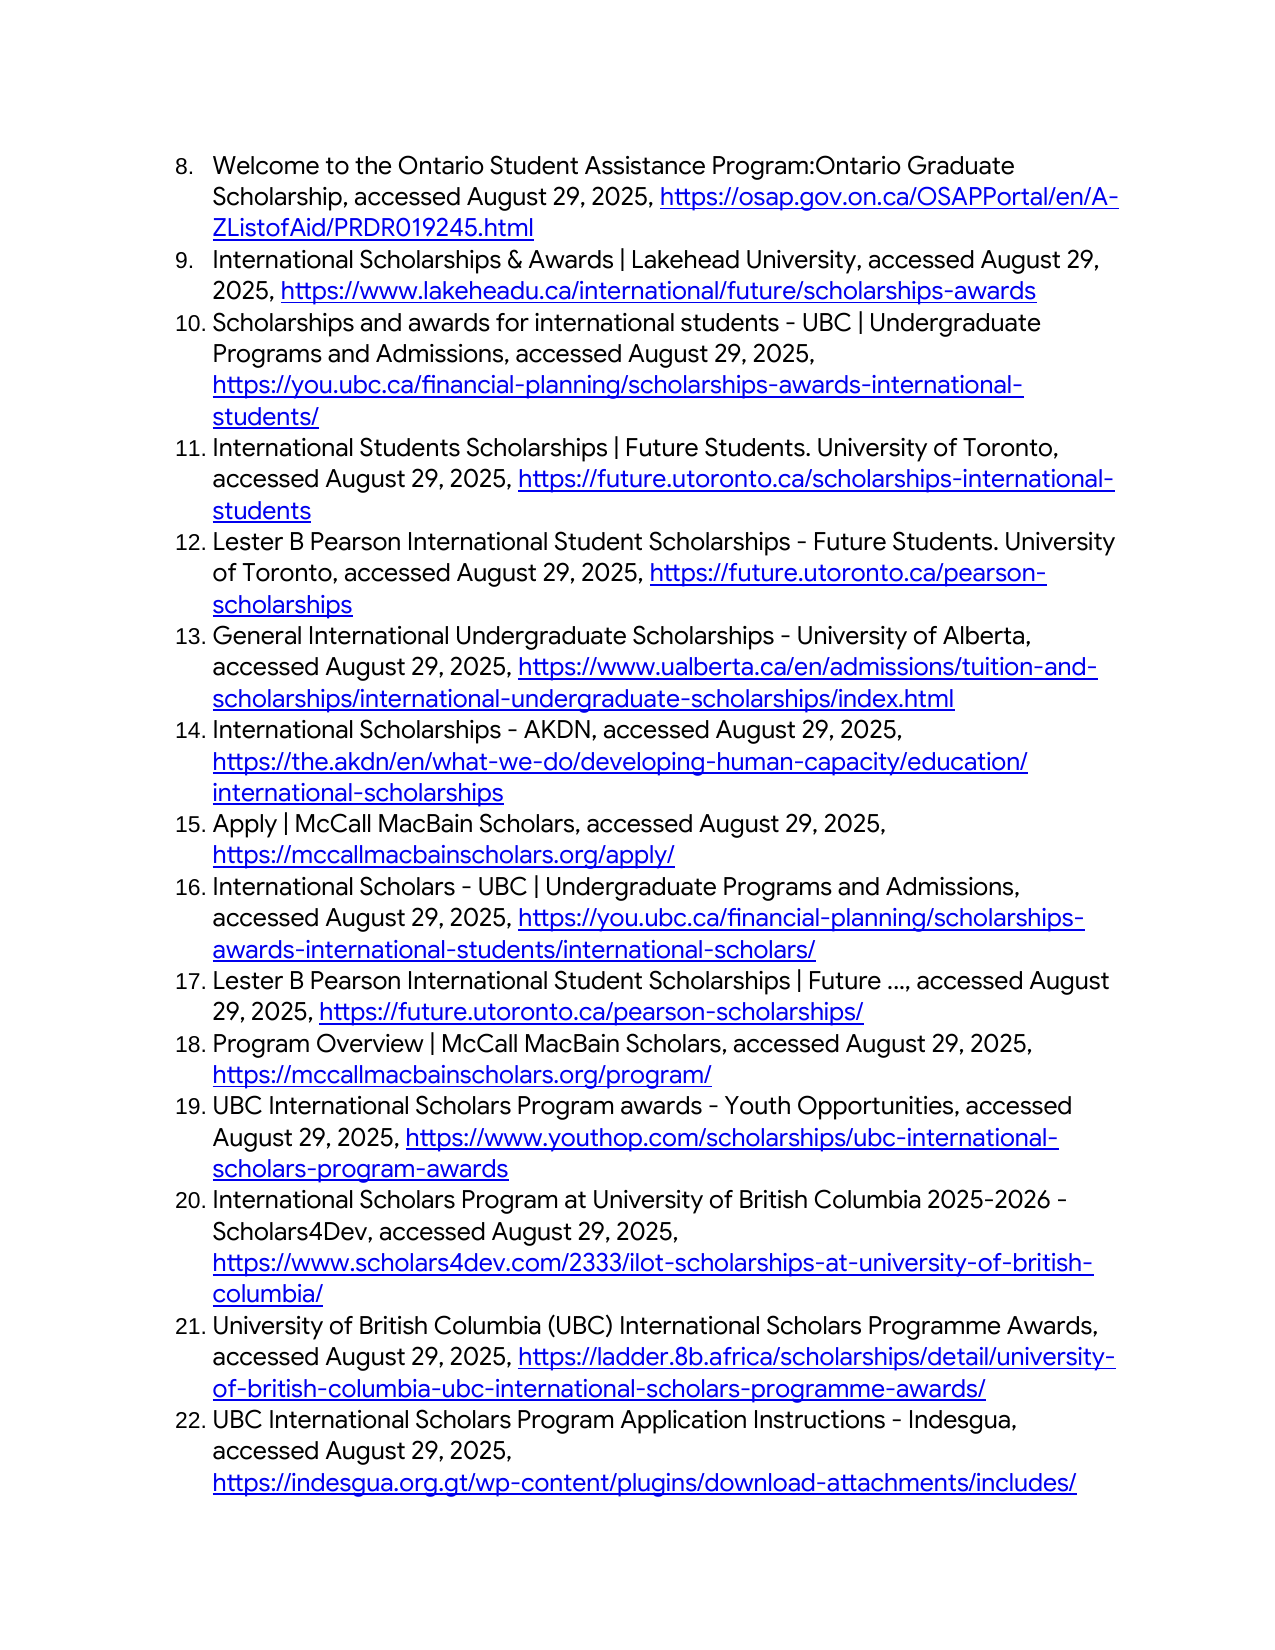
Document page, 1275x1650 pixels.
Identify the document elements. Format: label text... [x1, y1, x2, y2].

list Program Overview | McCall MacBain Scholars, accessed August 29, 2025, https://mccallmacbainscholars.org/program/ [175, 1028, 1125, 1091]
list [175, 1404, 1125, 1498]
list Welcome to the Ontario Student Assistance Program:Ontario Graduate Scholarship, accessed August 29, 2025, https://osap.gov.on.ca/OSAPPortal/en/A-ZListofAid/PRDR019245.html [175, 150, 1125, 244]
list University of British Columbia (UBC) International Scholars Programme Awards, accessed August 29, 2025, https://ladder.8b.africa/scholarships/detail/university-of-british-columbia-ubc-international-scholars-programme-awards/ [175, 1310, 1125, 1404]
list Lester B Pearson International Student Scholarships | Future ..., accessed August 29, 2025, https://future.utoronto.ca/pearson-scholarships/ [175, 965, 1125, 1028]
list International Scholarships & Awards | Lakehead University, accessed August 29, 2025, https://www.lakeheadu.ca/international/future/scholarships-awards [175, 244, 1125, 307]
list International Scholars - UBC | Undergraduate Programs and Admissions, accessed August 29, 2025, https://you.ubc.ca/financial-planning/scholarships-awards-international-students/international-scholars/ [175, 871, 1125, 965]
list Lester B Pearson International Student Scholarships - Future Students. University of Toronto, accessed August 29, 2025, https://future.utoronto.ca/pearson-scholarships [175, 526, 1125, 620]
list International Scholars Program at University of British Columbia 2025-2026 - Scholars4Dev, accessed August 29, 2025, https://www.scholars4dev.com/2333/ilot-scholarships-at-university-of-british-columbia/ [175, 1185, 1125, 1310]
list Apply | McCall MacBain Scholars, accessed August 29, 2025, https://mccallmacbainscholars.org/apply/ [175, 808, 1125, 871]
list General International Undergraduate Scholarships - University of Alberta, accessed August 29, 2025, https://www.ualberta.ca/en/admissions/tuition-and-scholarships/international-undergraduate-scholarships/index.html [175, 620, 1125, 714]
list International Students Scholarships | Future Students. University of Toronto, accessed August 29, 2025, https://future.utoronto.ca/scholarships-international-students [175, 432, 1125, 526]
list UBC International Scholars Program awards - Youth Opportunities, accessed August 29, 2025, https://www.youthop.com/scholarships/ubc-international-scholars-program-awards [175, 1091, 1125, 1185]
list International Scholarships - AKDN, accessed August 29, 2025, https://the.akdn/en/what-we-do/developing-human-capacity/education/international-scholarships [175, 714, 1125, 808]
list Scholarships and awards for international students - UBC | Undergraduate Programs and Admissions, accessed August 29, 2025, https://you.ubc.ca/financial-planning/scholarships-awards-international-students/ [175, 307, 1125, 432]
